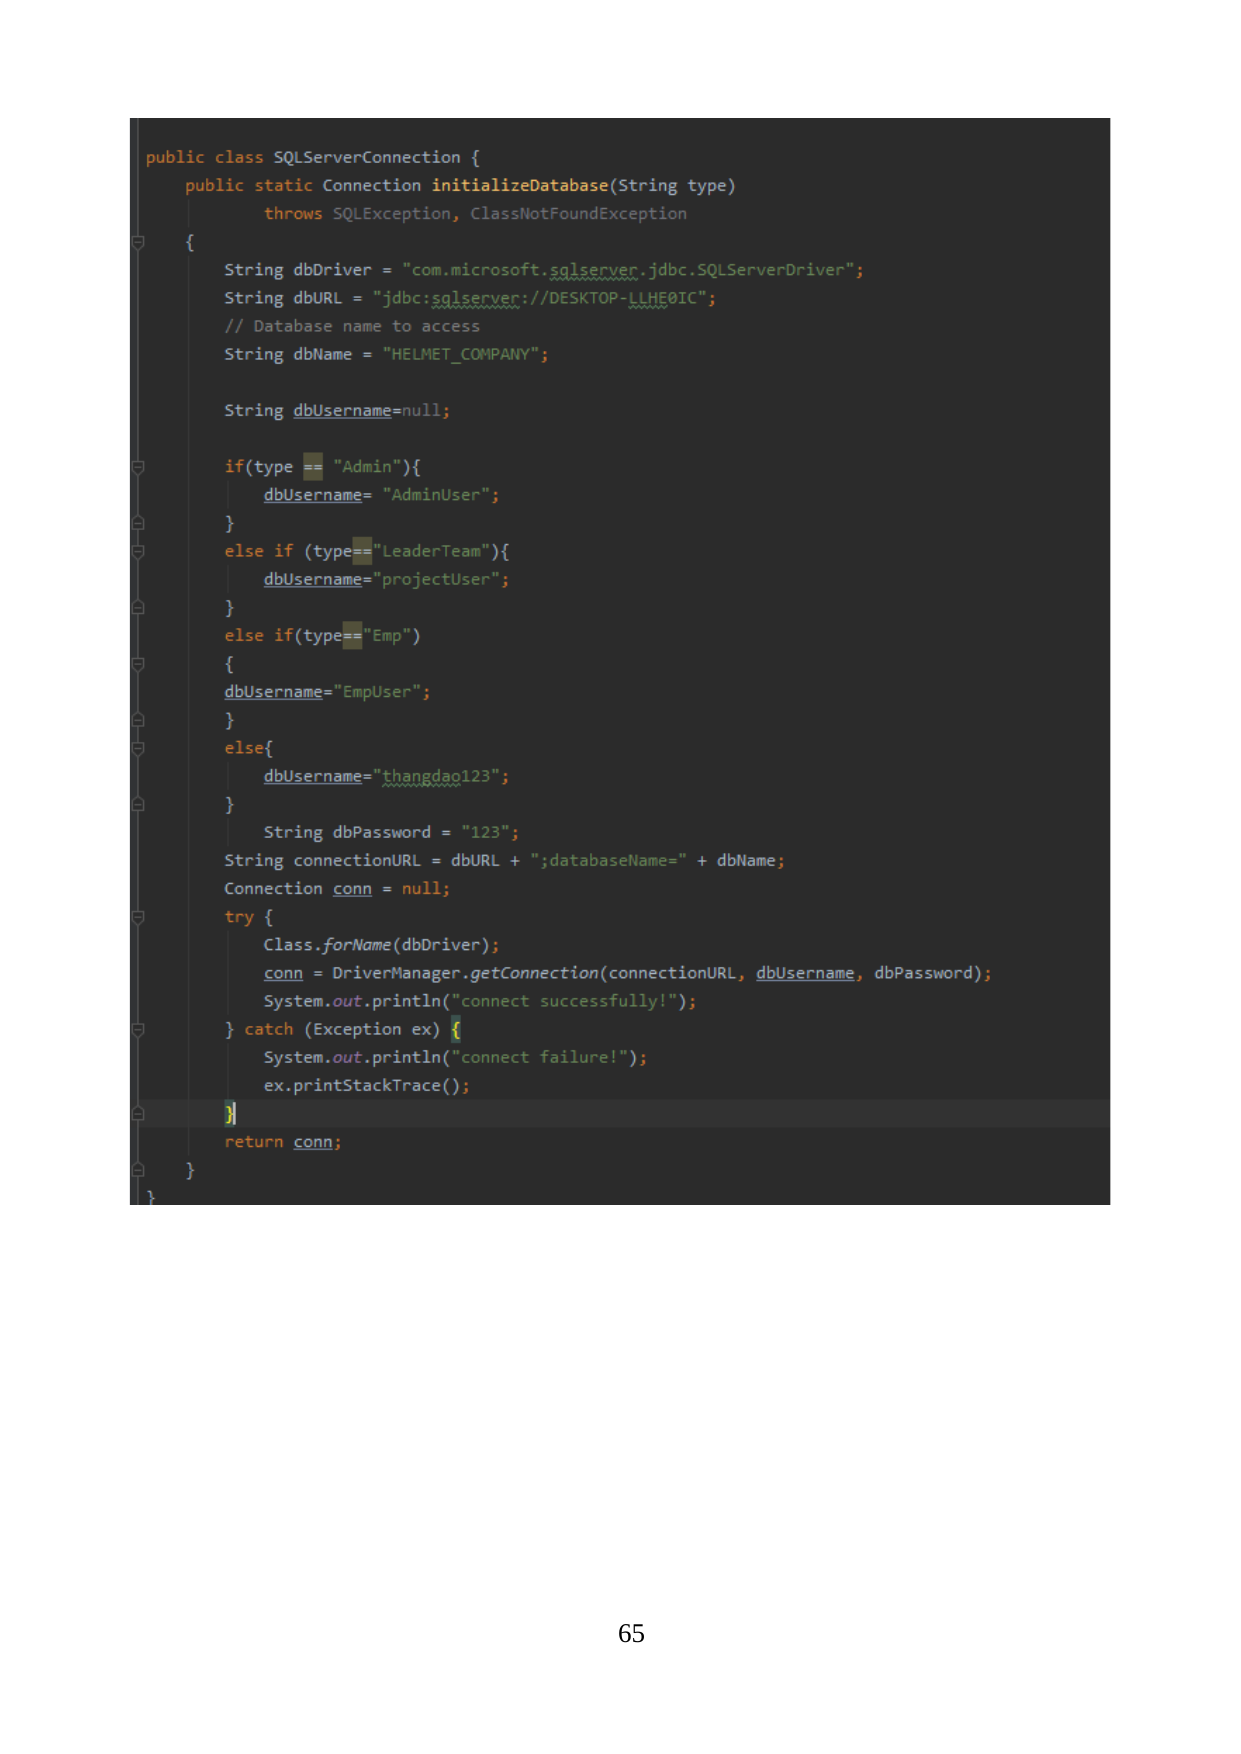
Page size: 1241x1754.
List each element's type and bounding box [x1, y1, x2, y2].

picture [129, 118, 1111, 1205]
